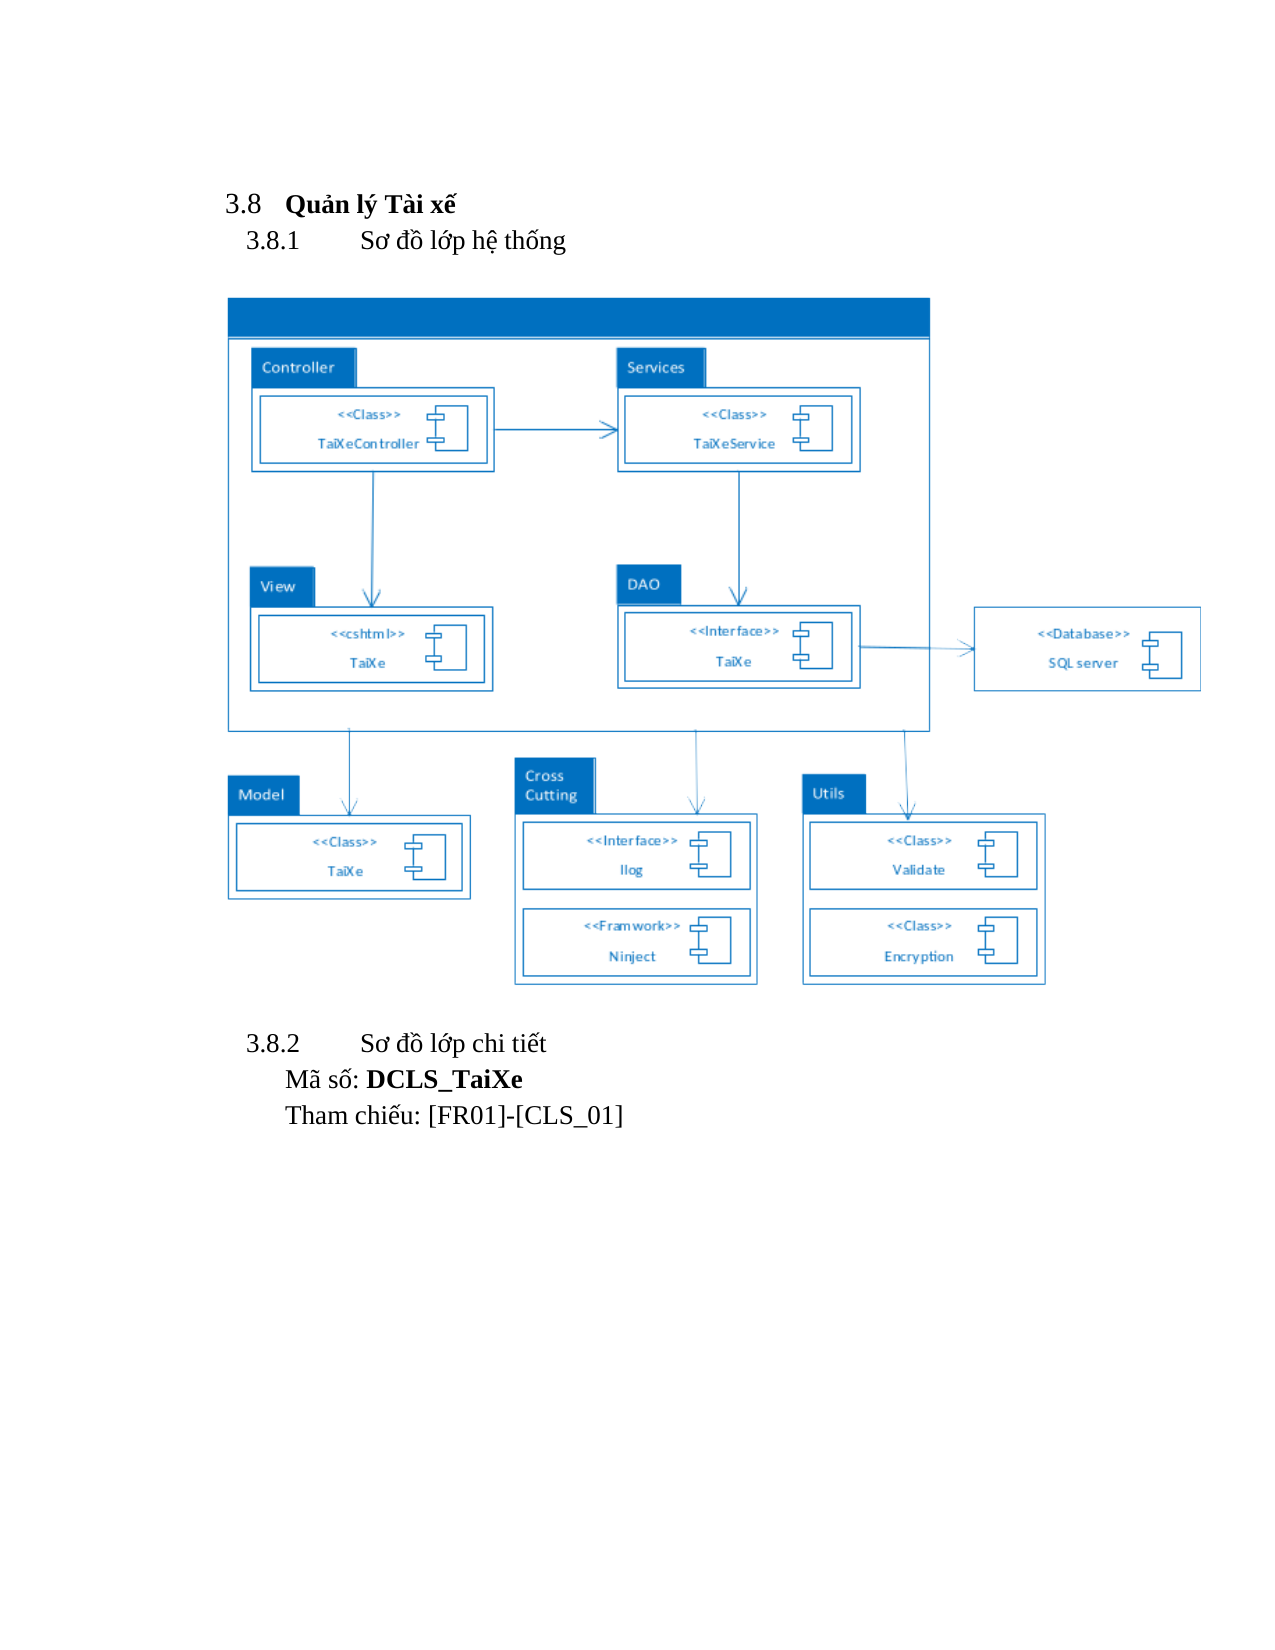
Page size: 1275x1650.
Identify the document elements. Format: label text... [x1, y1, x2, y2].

list Tham chiếu: [FR01]-[CLS_01] [285, 1099, 1125, 1130]
text Quản lý Tài xế [225, 186, 1125, 219]
list Sơ đồ lớp chi tiết [300, 1028, 1125, 1059]
list Sơ đồ lớp hệ thống [300, 224, 1125, 255]
list Mã số: DCLS_TaiXe [285, 1063, 1125, 1094]
